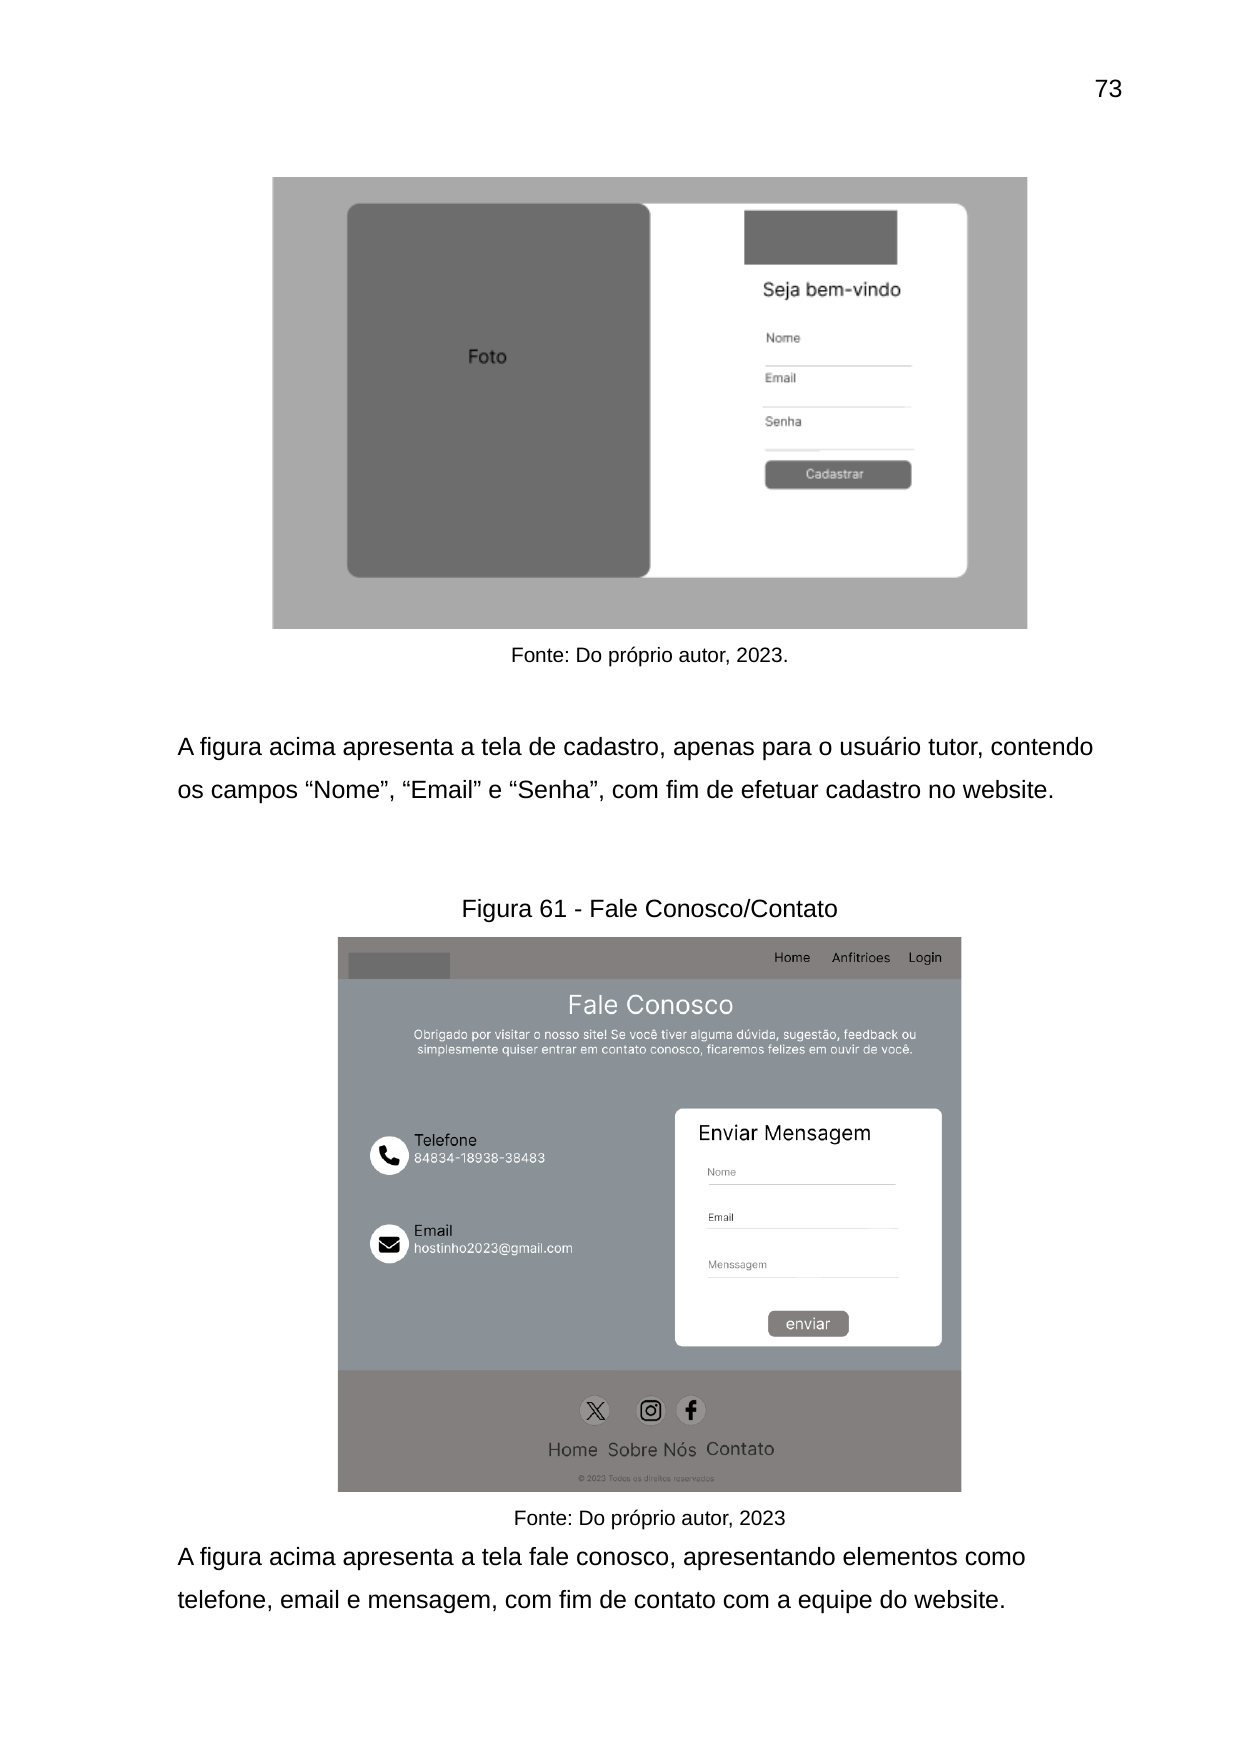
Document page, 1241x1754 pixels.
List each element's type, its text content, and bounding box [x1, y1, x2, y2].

picture [337, 937, 962, 1492]
text A figura acima apresenta a tela fale conosco, apresentando elementos como telefone, email e mensagem, com fim de contato com a equipe do website. [177, 1542, 1122, 1614]
text A figura acima apresenta a tela de cadastro, apenas para o usuário tutor, contendo os campos “Nome”, “Email” e “Senha”, com fim de efetuar cadastro no website. [177, 732, 1122, 803]
picture [271, 177, 1028, 629]
text Figura 61 - Fale Conosco/Contato [177, 894, 1122, 923]
text Fonte: Do próprio autor, 2023. [177, 643, 1122, 667]
text Fonte: Do próprio autor, 2023 [177, 1506, 1122, 1530]
